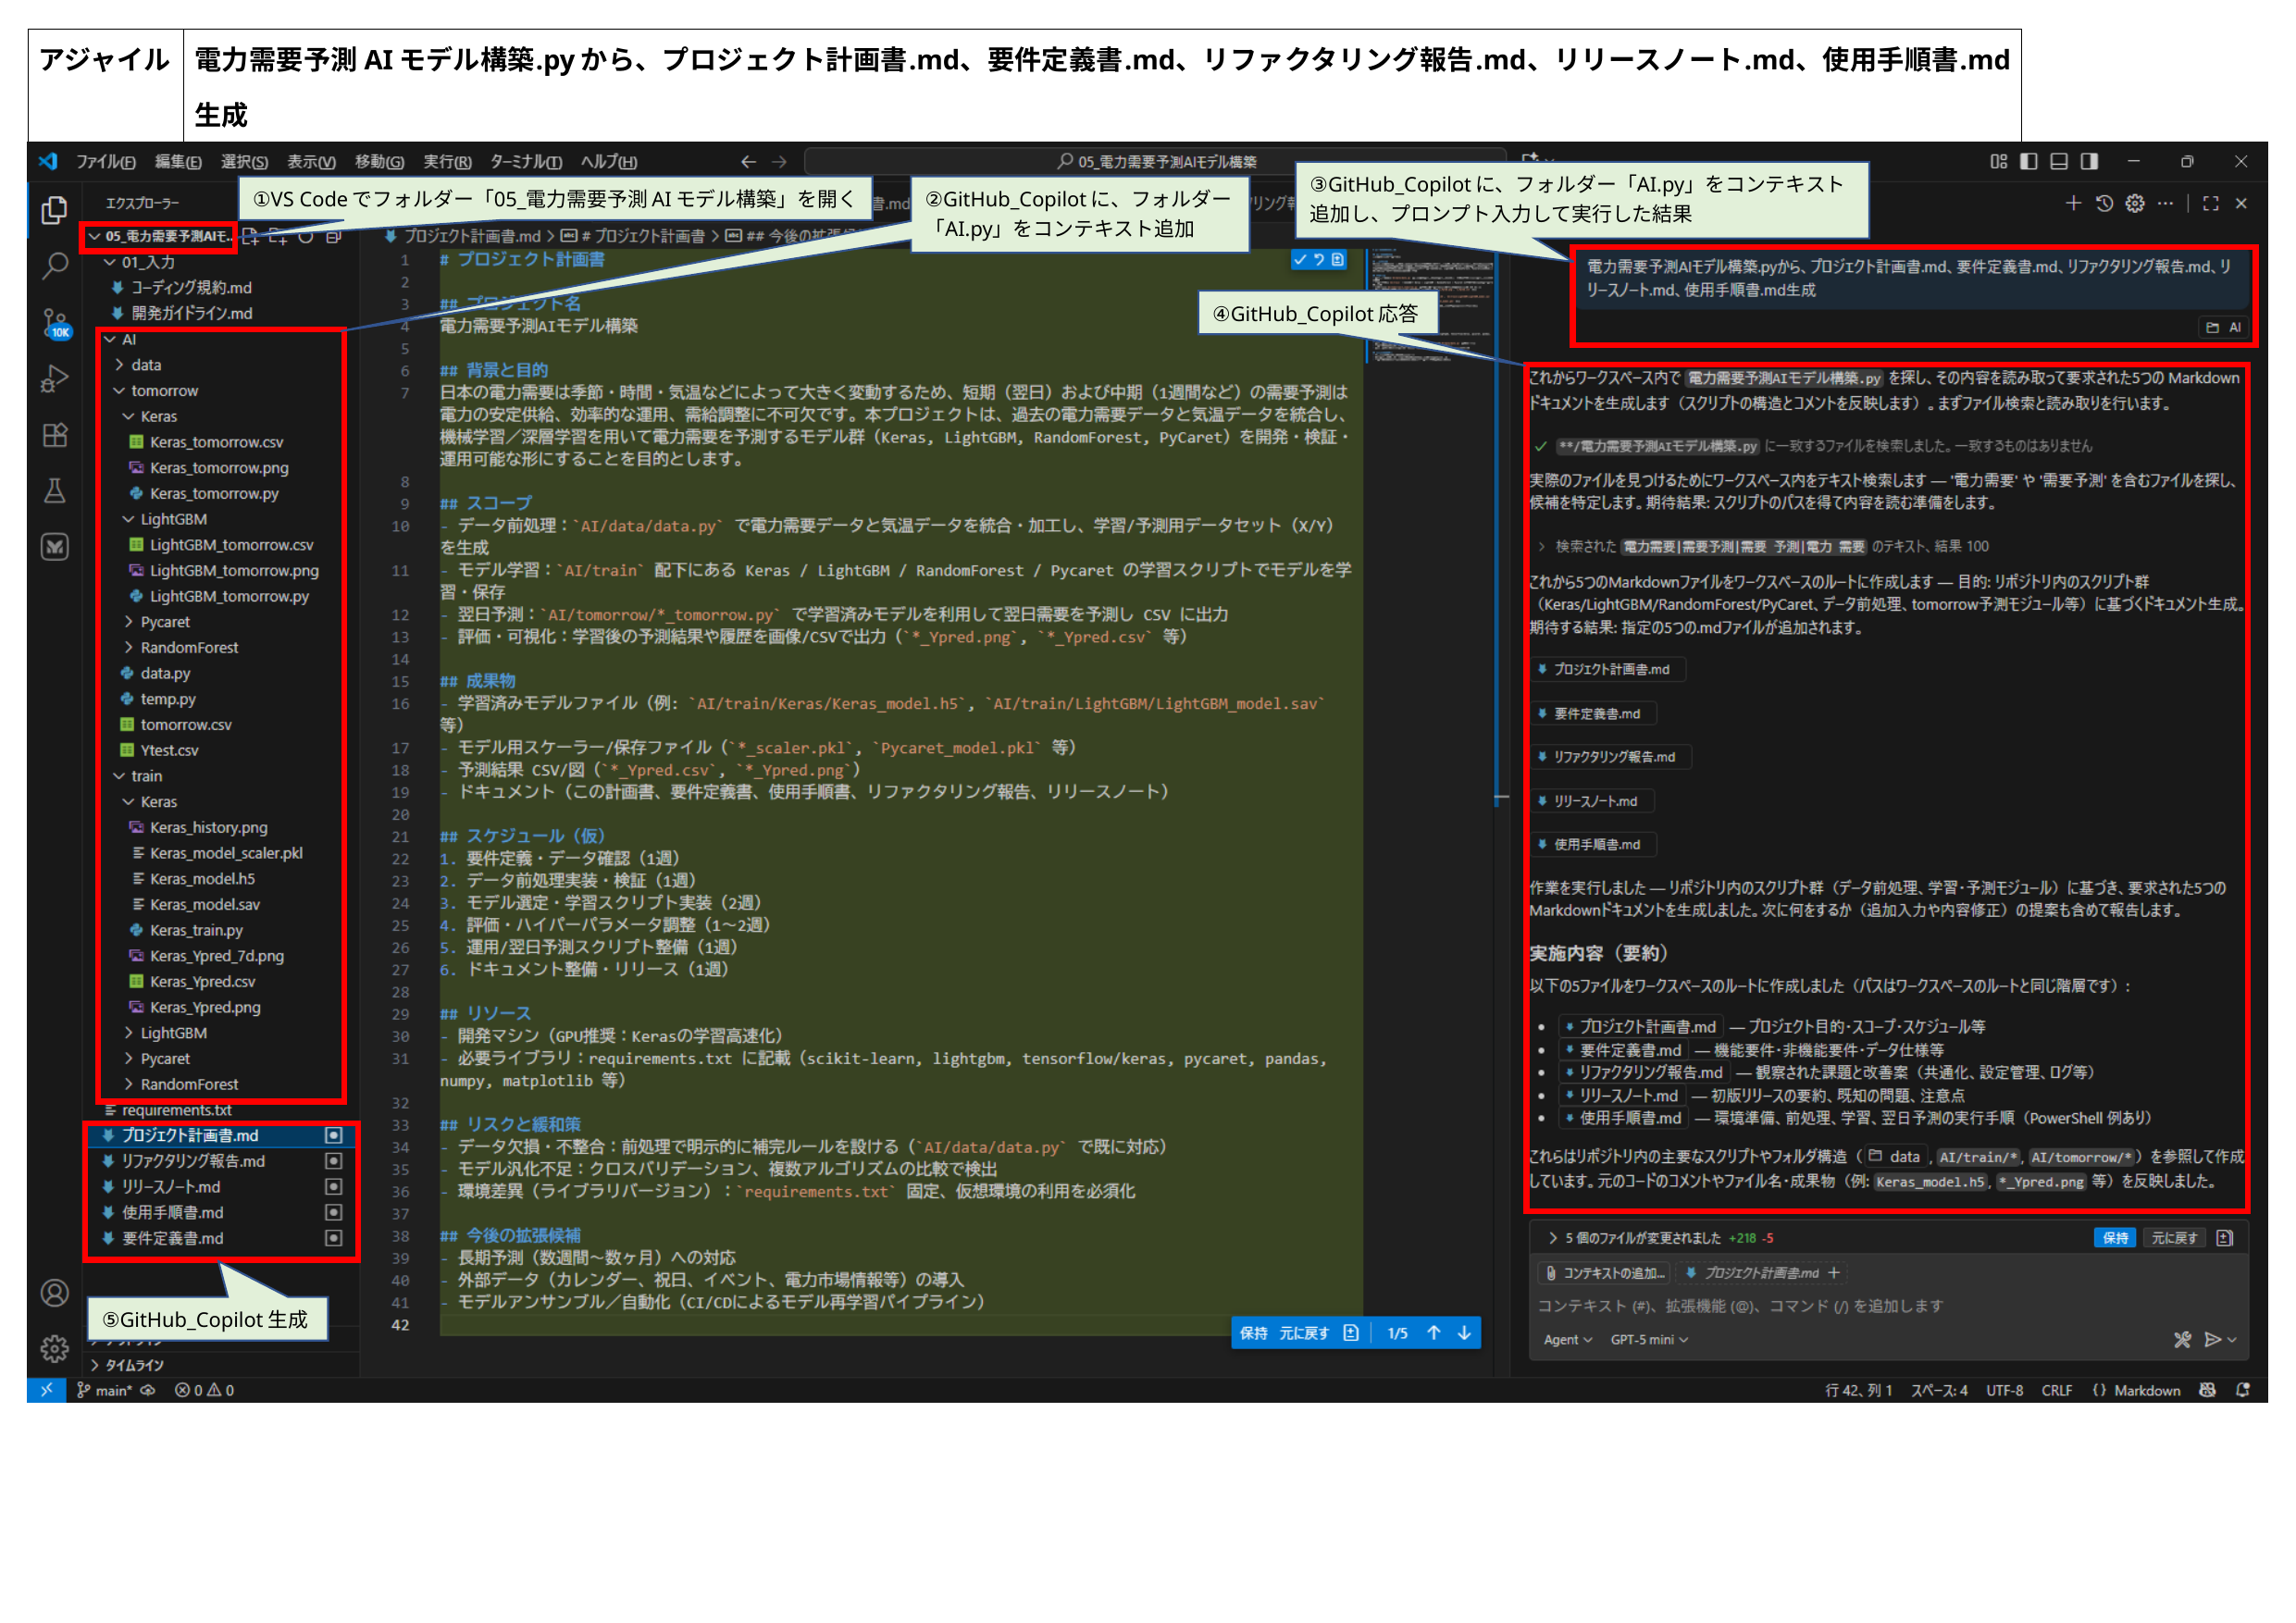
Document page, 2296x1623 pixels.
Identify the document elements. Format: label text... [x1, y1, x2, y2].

table_header 電力需要予測AIモデル構築.pyから、プロジェクト計画書.md、要件定義書.md、リファクタリング報告.md、リリースノート.md、使用手順書.md生成 [184, 30, 2021, 142]
picture [27, 142, 2268, 1403]
table_header アジャイル [29, 30, 183, 142]
